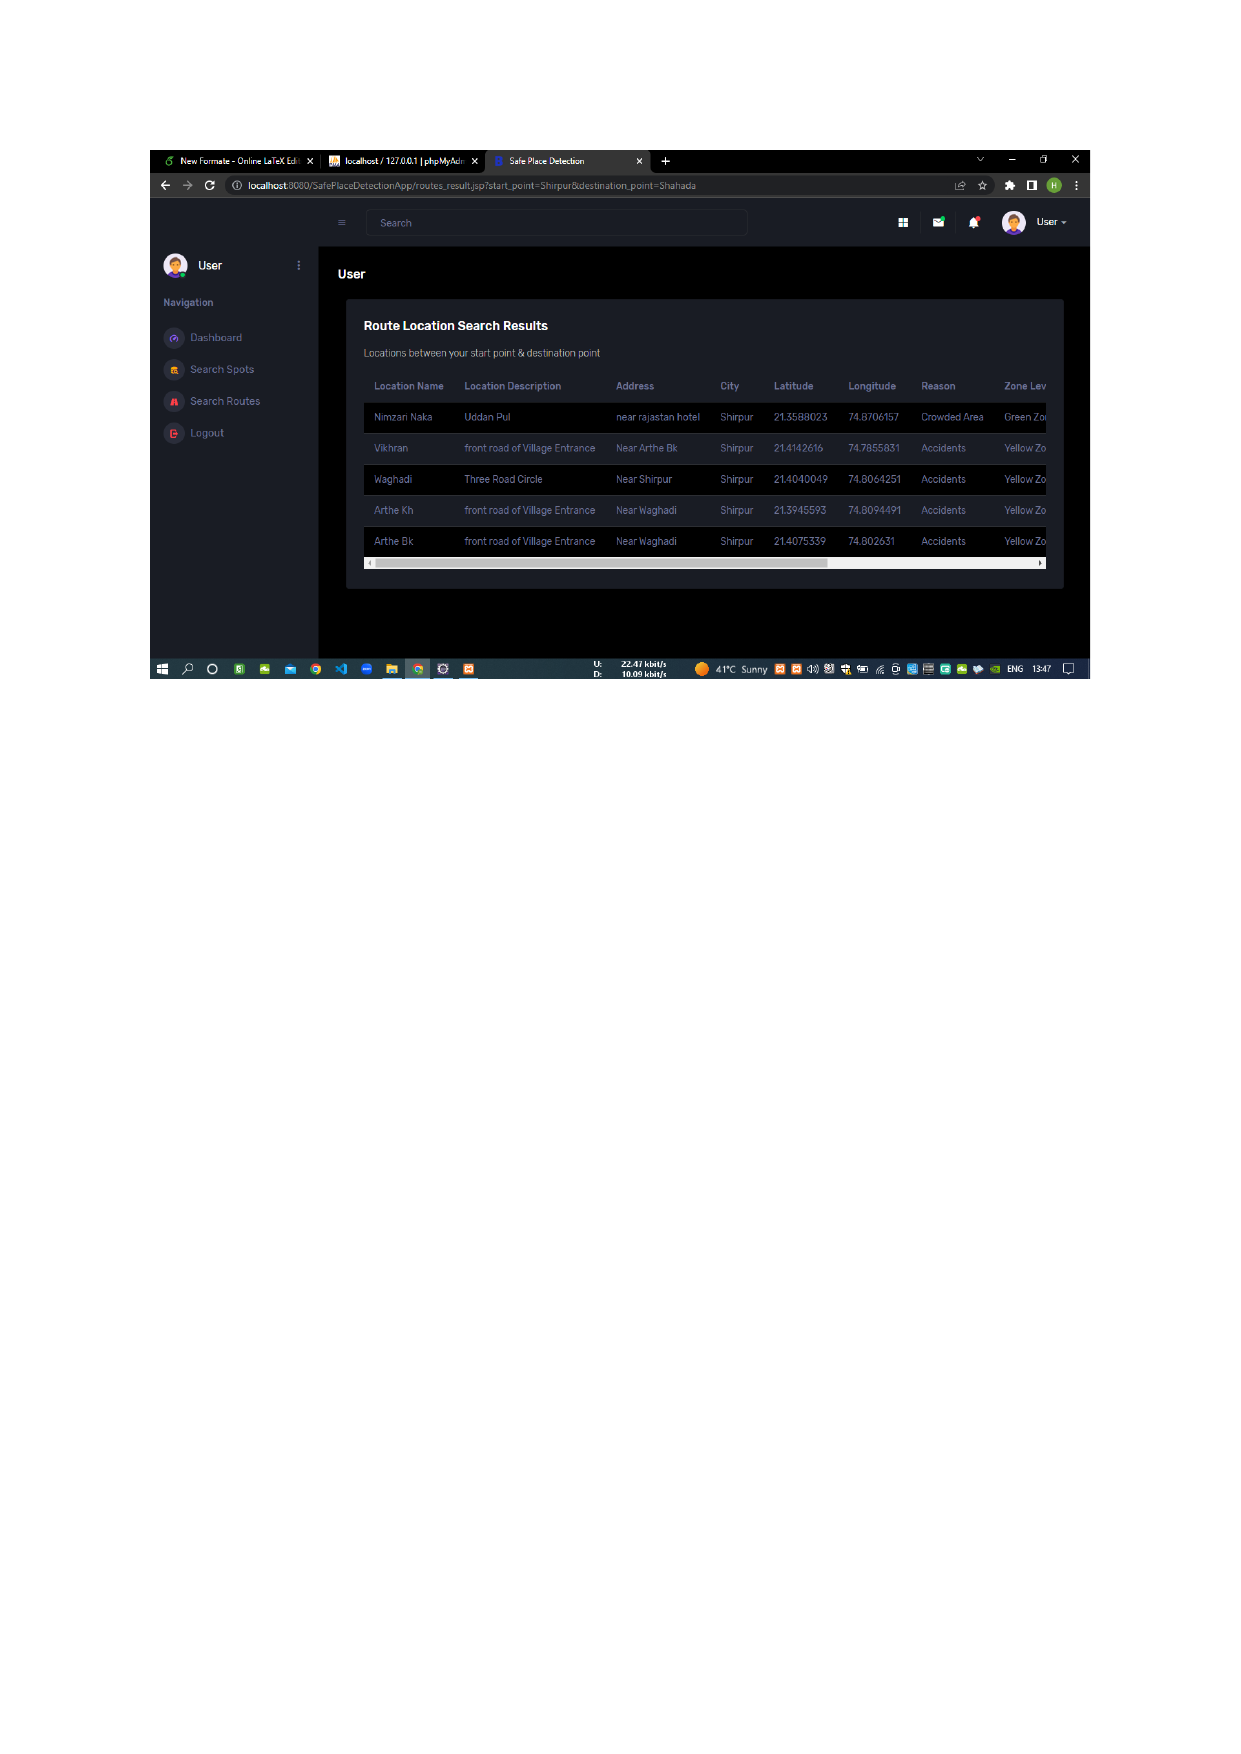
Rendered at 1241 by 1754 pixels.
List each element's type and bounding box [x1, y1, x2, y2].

picture [150, 150, 1091, 679]
